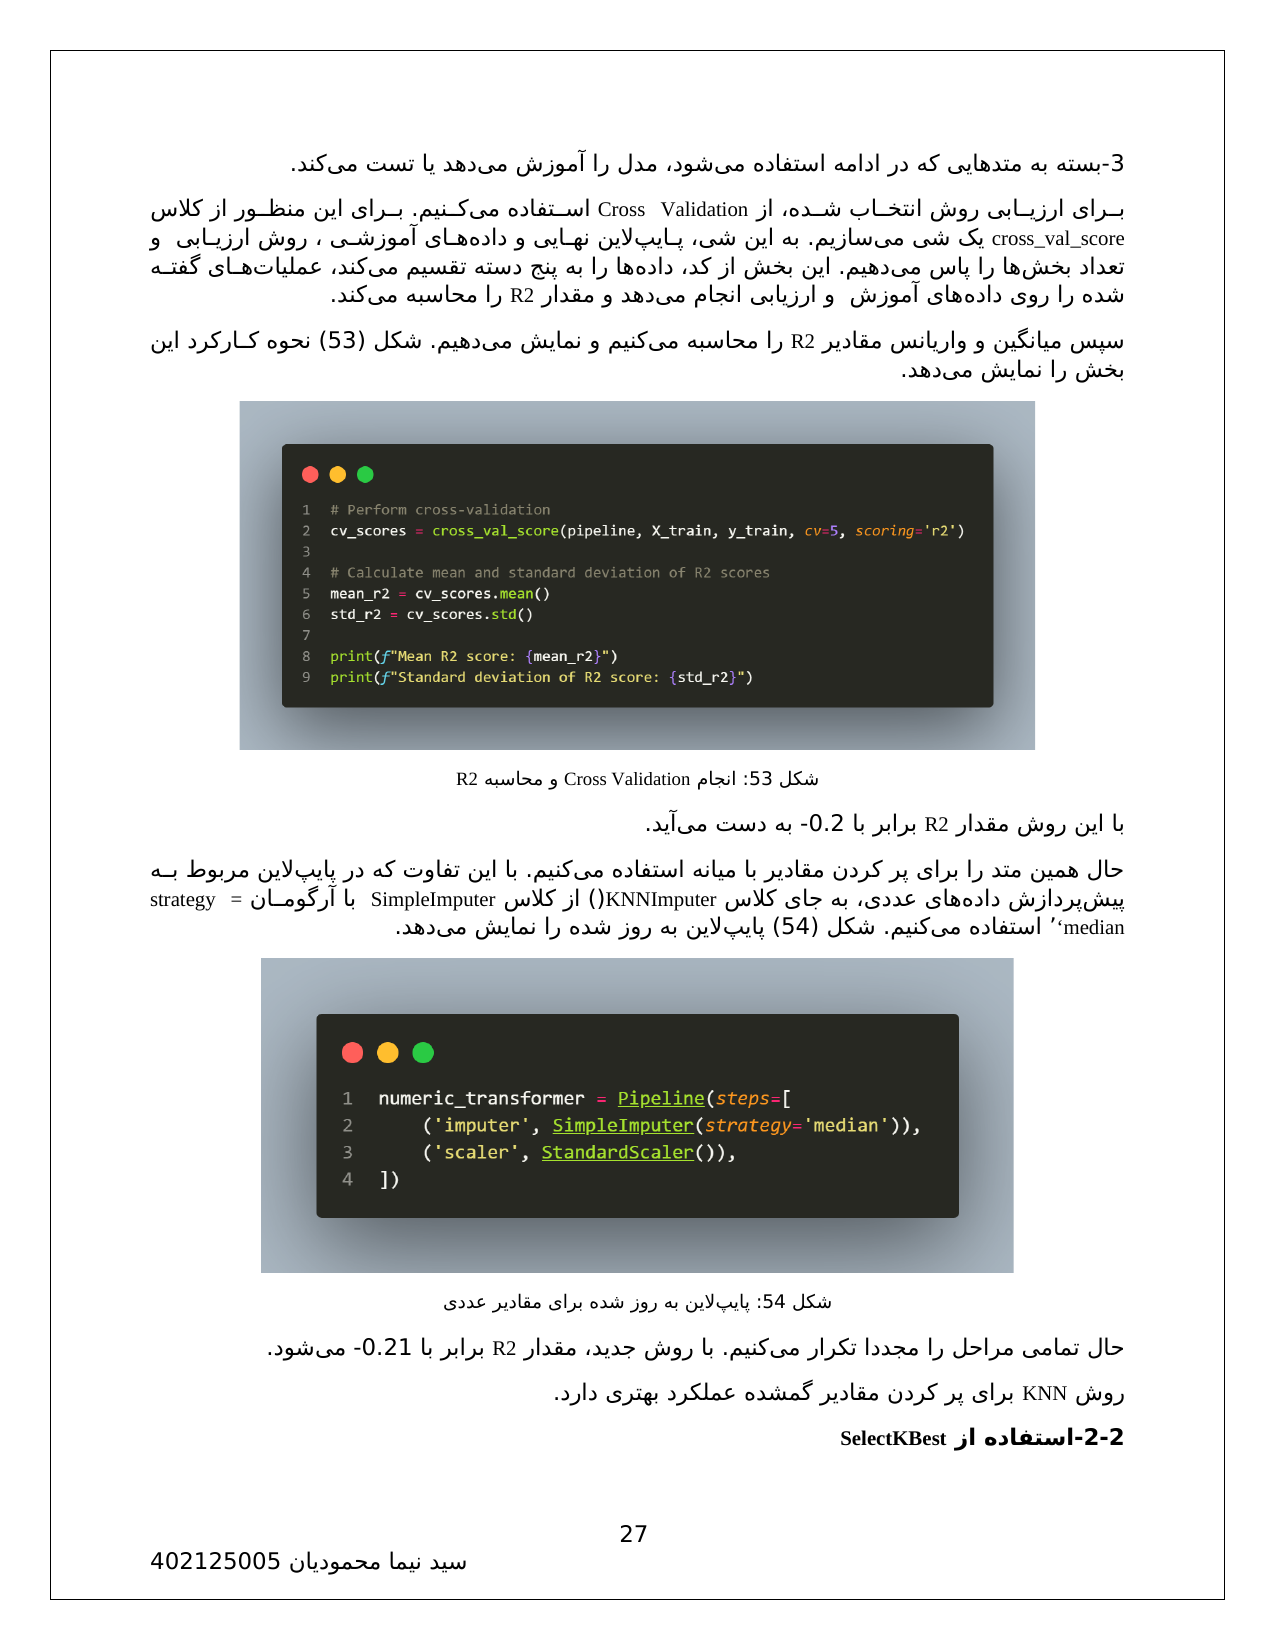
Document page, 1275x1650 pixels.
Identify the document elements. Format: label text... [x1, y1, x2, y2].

text برای ارزیابی روش انتخاب شده، از Cross Validation استفاده می‌کنیم. برای این منظور از کلاس cross_val_score یک شی می‌سازیم. به این شی، پایپ‌لاین نهایی و داده‌های آموزشی ، روش ارزیابی و تعداد بخش‌ها را پاس می‌دهیم. این بخش از کد، داده‌ها را به پنج دسته تقسیم می‌کند، عملیات‌های گفته شده را روی داده‌های آموزش و ارزیابی انجام می‌دهد و مقدار R2 را محاسبه می‌کند. [150, 195, 1125, 308]
text با این روش مقدار R2 برابر با 0.2- به دست می‌آید. [150, 811, 1125, 837]
subtitle 2-2-استفاده از SelectKBest [150, 1424, 1125, 1451]
text سپس میانگین و واریانس مقادیر R2 را محاسبه می‌کنیم و نمایش می‌دهیم. شکل (53) نحوه کارکرد این بخش را نمایش می‌دهد. [150, 327, 1125, 382]
picture [239, 401, 1035, 750]
text حال همین متد را برای پر کردن مقادیر با میانه استفاده می‌کنیم. با این تفاوت که در پایپ‌لاین مربوط به پیش‌پردازش داده‌های عددی، به جای کلاس KNNImputer() از کلاس SimpleImputer با آرگومان strategy = ‘median’ استفاده می‌کنیم. شکل (54) پایپ‌لاین به روز شده را نمایش می‌دهد. [150, 856, 1125, 940]
text شکل 53: انجام Cross Validation و محاسبه R2 [150, 768, 1125, 790]
picture [261, 958, 1014, 1273]
text 3-بسته به متدهایی که در ادامه استفاده می‌شود، مدل را آموزش می‌دهد یا تست می‌کند. [150, 150, 1125, 177]
text شکل 54: پایپ‌لاین به روز شده برای مقادیر عددی [150, 1291, 1125, 1313]
text حال تمامی مراحل را مجددا تکرار می‌کنیم. با روش جدید، مقدار R2 برابر با 0.21- می‌شود. [150, 1334, 1125, 1360]
text روش KNN برای پر کردن مقادیر گمشده عملکرد بهتری دارد. [150, 1379, 1125, 1406]
